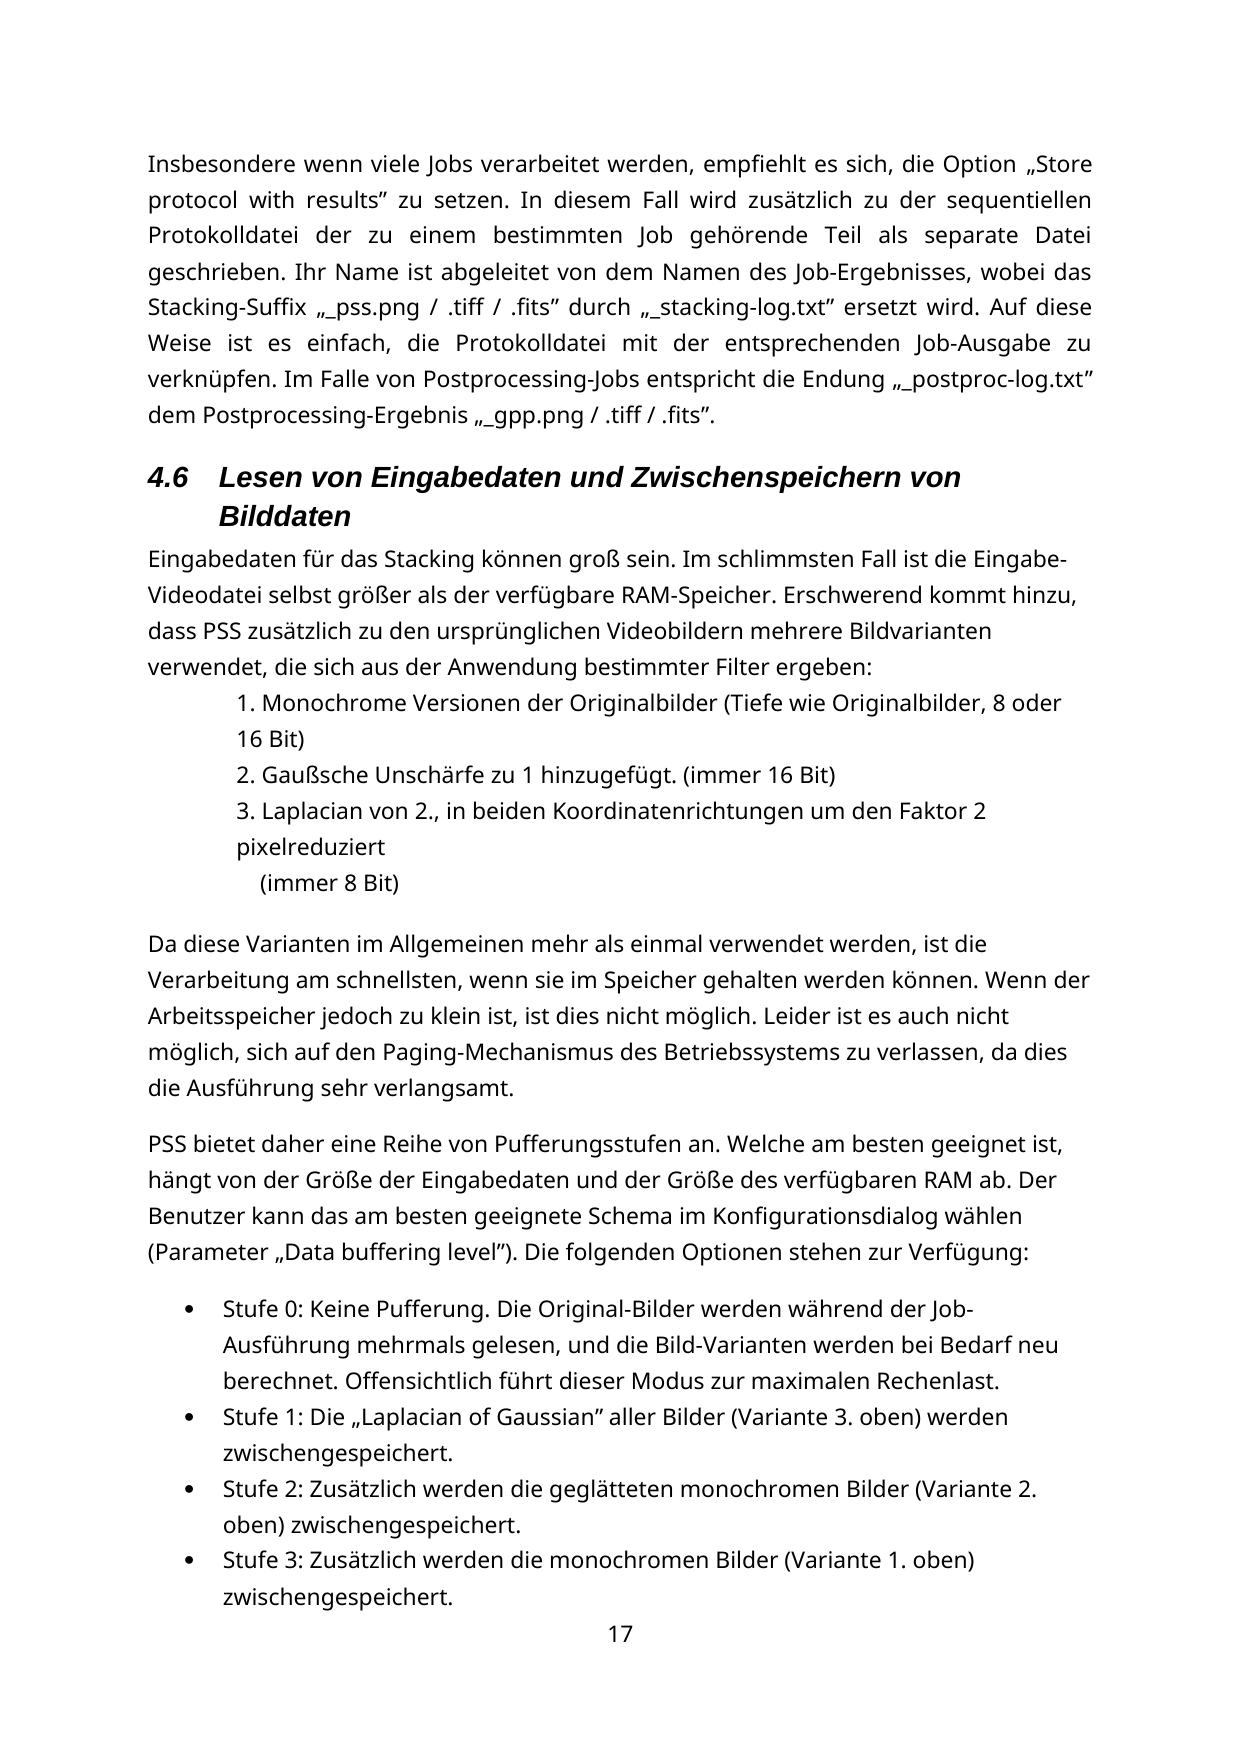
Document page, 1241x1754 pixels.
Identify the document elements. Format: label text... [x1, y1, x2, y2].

text 3. Laplacian von 2., in beiden Koordinatenrichtungen um den Faktor 2 pixelreduziert (immer 8 Bit) [236, 795, 1093, 898]
list Stufe 0: Keine Pufferung. Die Original-Bilder werden während der Job-Ausführung mehrmals gelesen, und die Bild-Varianten werden bei Bedarf neu berechnet. Offensichtlich führt dieser Modus zur maximalen Rechenlast. [185, 1293, 1093, 1396]
text 2. Gaußsche Unschärfe zu 1 hinzugefügt. (immer 16 Bit) [236, 759, 1093, 790]
text Insbesondere wenn viele Jobs verarbeitet werden, empfiehlt es sich, die Option „Store protocol with results” zu setzen. In diesem Fall wird zusätzlich zu der sequentiellen Protokolldatei der zu einem bestimmten Job gehörende Teil als separate Datei geschrieben. Ihr Name ist abgeleitet von dem Namen des Job-Ergebnisses, wobei das Stacking-Suffix „_pss.png / .tiff / .fits” durch „_stacking-log.txt” ersetzt wird. Auf diese Weise ist es einfach, die Protokolldatei mit der entsprechenden Job-Ausgabe zu verknüpfen. Im Falle von Postprocessing-Jobs entspricht die Endung „_postproc-log.txt” dem Postprocessing-Ergebnis „_gpp.png / .tiff / .fits”. [148, 148, 1093, 430]
text Da diese Varianten im Allgemeinen mehr als einmal verwendet werden, ist die Verarbeitung am schnellsten, wenn sie im Speicher gehalten werden können. Wenn der Arbeitsspeicher jedoch zu klein ist, ist dies nicht möglich. Leider ist es auch nicht möglich, sich auf den Paging-Mechanismus des Betriebssystems zu verlassen, da dies die Ausführung sehr verlangsamt. [148, 928, 1093, 1103]
list Stufe 1: Die „Laplacian of Gaussian” aller Bilder (Variante 3. oben) werden zwischengespeichert. [185, 1401, 1093, 1468]
subtitle Lesen von Eingabedaten und Zwischenspeichern von Bilddaten [148, 460, 1093, 532]
list Stufe 2: Zusätzlich werden die geglätteten monochromen Bilder (Variante 2. oben) zwischengespeichert. [185, 1473, 1093, 1540]
list Stufe 3: Zusätzlich werden die monochromen Bilder (Variante 1. oben) zwischengespeichert. [185, 1544, 1093, 1612]
text PSS bietet daher eine Reihe von Pufferungsstufen an. Welche am besten geeignet ist, hängt von der Größe der Eingabedaten und der Größe des verfügbaren RAM ab. Der Benutzer kann das am besten geeignete Schema im Konfigurationsdialog wählen (Parameter „Data buffering level”). Die folgenden Optionen stehen zur Verfügung: [148, 1128, 1093, 1267]
text 1. Monochrome Versionen der Originalbilder (Tiefe wie Originalbilder, 8 oder 16 Bit) [236, 687, 1093, 754]
text Eingabedaten für das Stacking können groß sein. Im schlimmsten Fall ist die Eingabe-Videodatei selbst größer als der verfügbare RAM-Speicher. Erschwerend kommt hinzu, dass PSS zusätzlich zu den ursprünglichen Videobildern mehrere Bildvarianten verwendet, die sich aus der Anwendung bestimmter Filter ergeben: [148, 543, 1093, 682]
